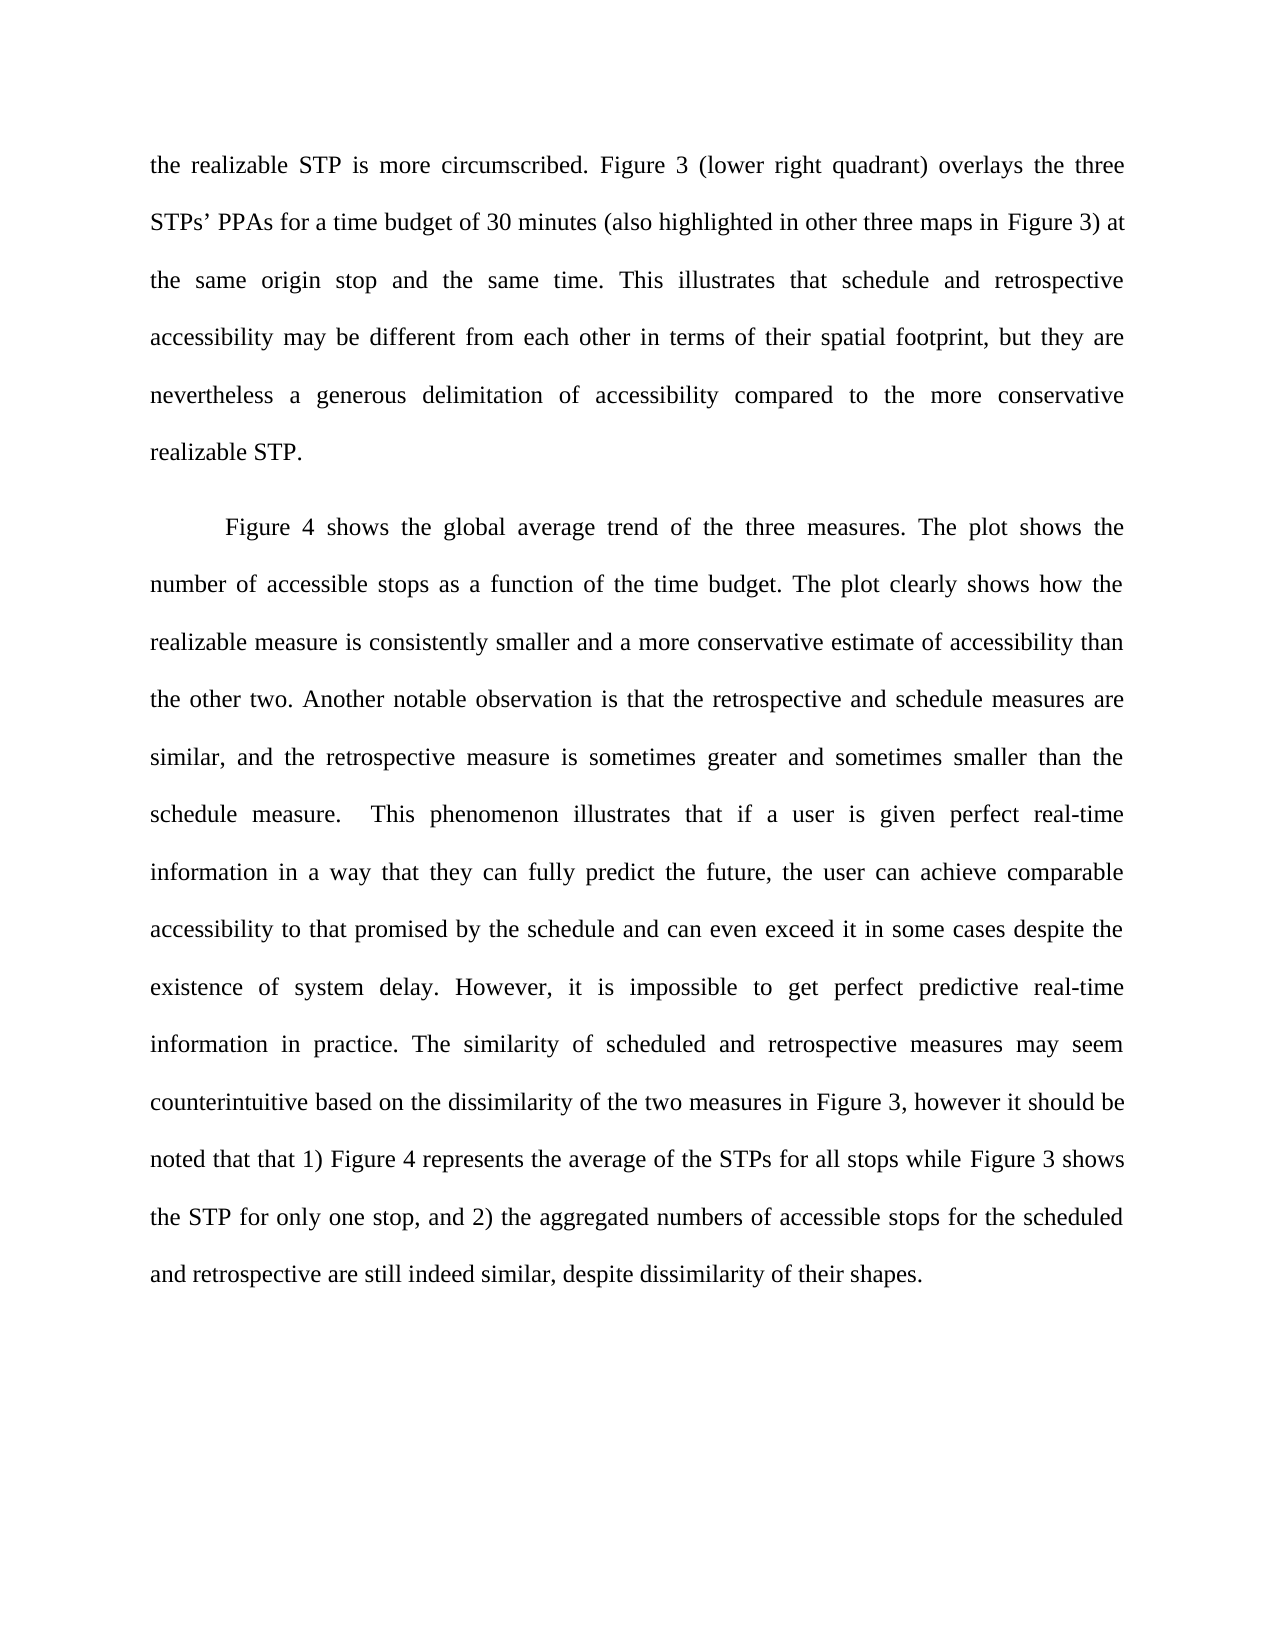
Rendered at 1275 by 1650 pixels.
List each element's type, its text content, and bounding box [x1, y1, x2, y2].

text Figure 4 shows the global average trend of the three measures. The plot shows the number of accessible stops as a function of the time budget. The plot clearly shows how the realizable measure is consistently smaller and a more conservative estimate of accessibility than the other two. Another notable observation is that the retrospective and schedule measures are similar, and the retrospective measure is sometimes greater and sometimes smaller than the schedule measure. This phenomenon illustrates that if a user is given perfect real-time information in a way that they can fully predict the future, the user can achieve comparable accessibility to that promised by the schedule and can even exceed it in some cases despite the existence of system delay. However, it is impossible to get perfect predictive real-time information in practice. The similarity of scheduled and retrospective measures may seem counterintuitive based on the dissimilarity of the two measures in Figure 3, however it should be noted that that 1) Figure 4 represents the average of the STPs for all stops while Figure 3 shows the STP for only one stop, and 2) the aggregated numbers of accessible stops for the scheduled and retrospective are still indeed similar, despite dissimilarity of their shapes. [150, 512, 1125, 1288]
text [150, 150, 1125, 466]
